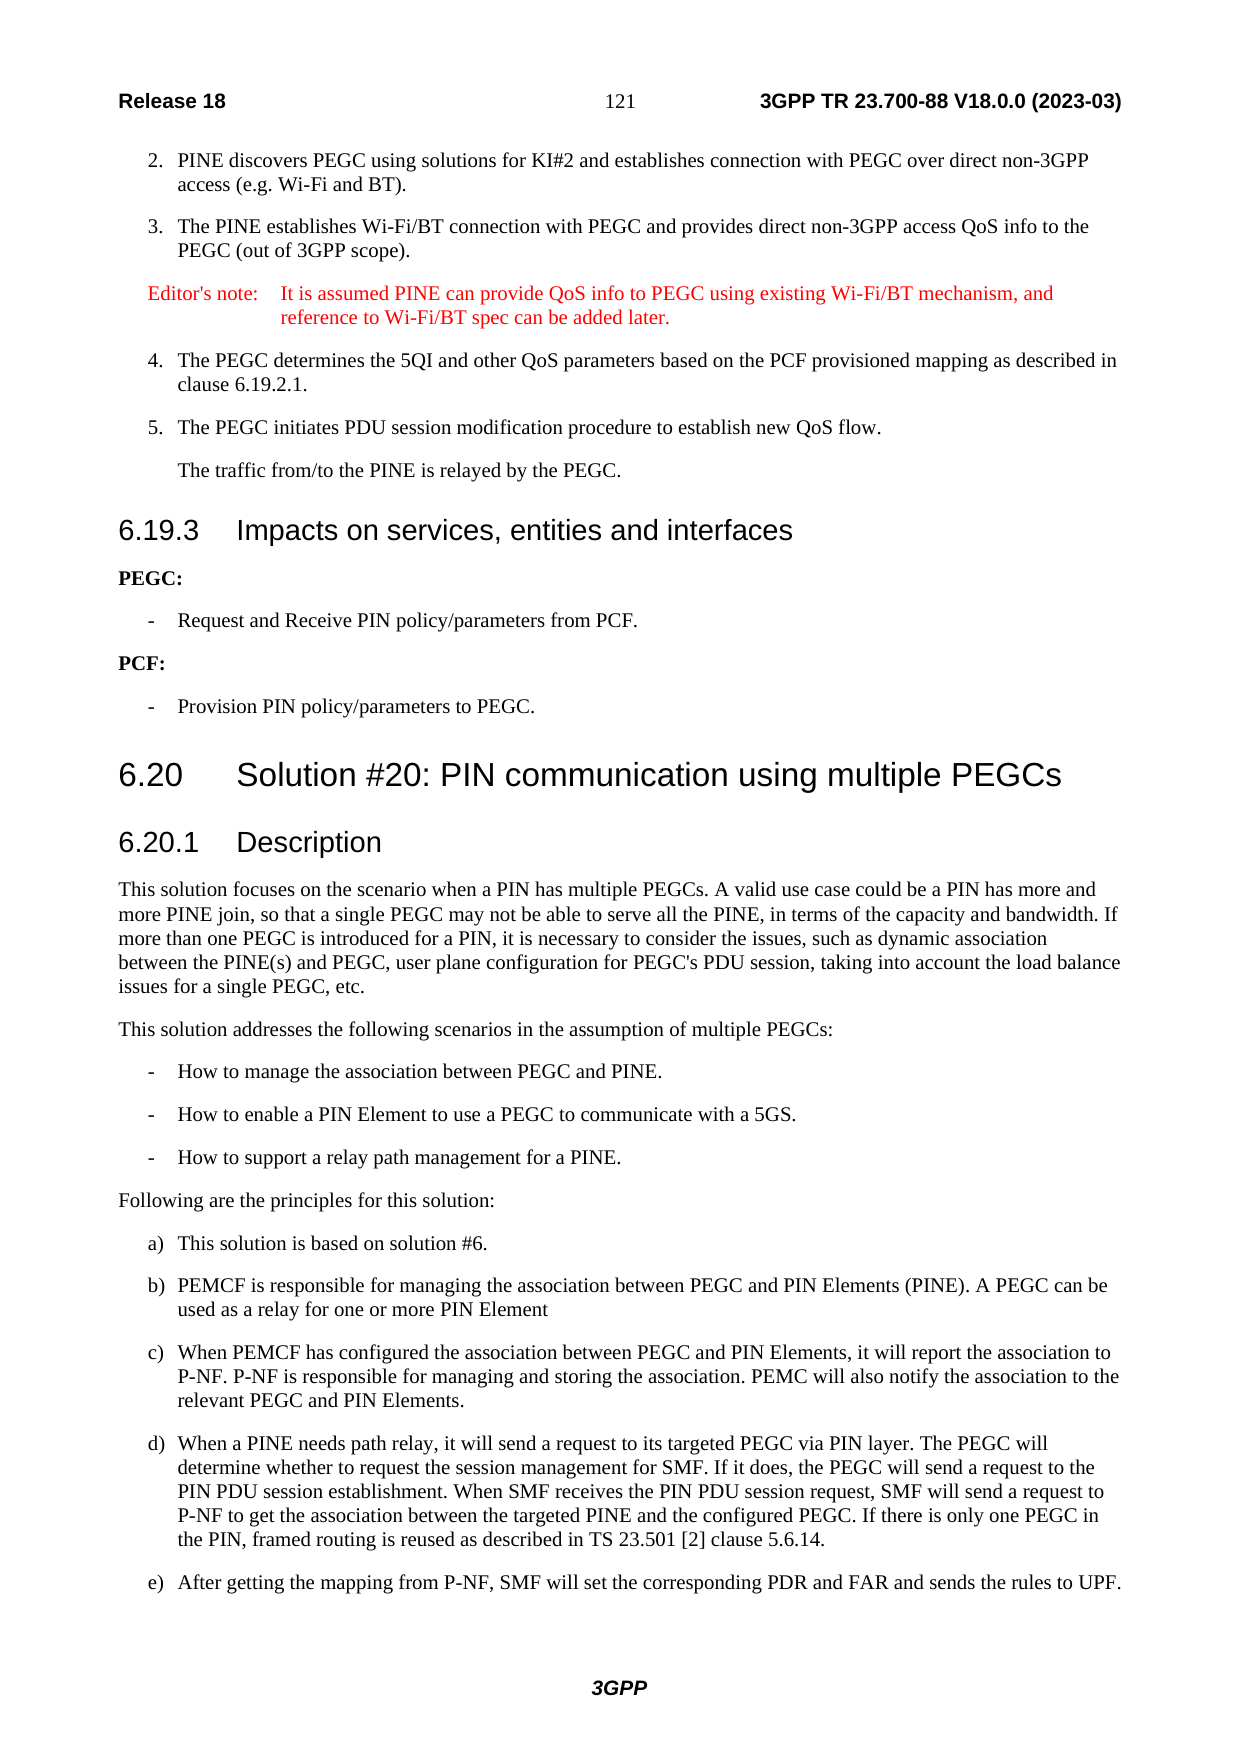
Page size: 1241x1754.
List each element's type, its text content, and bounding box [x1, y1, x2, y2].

text 4. The PEGC determines the 5QI and other QoS parameters based on the PCF provisioned mapping as described in clause 6.19.2.1. [148, 348, 1122, 396]
text b) PEMCF is responsible for managing the association between PEGC and PIN Elements (PINE). A PEGC can be used as a relay for one or more PIN Element [148, 1273, 1122, 1321]
text a) This solution is based on solution #6. [148, 1231, 1122, 1254]
text This solution focuses on the scenario when a PIN has multiple PEGCs. A valid use case could be a PIN has more and more PINE join, so that a single PEGC may not be able to serve all the PINE, in terms of the capacity and bandwidth. If more than one PEGC is introduced for a PIN, it is necessary to consider the issues, such as dynamic association between the PINE(s) and PEGC, user plane configuration for PEGC's PDU session, taking into account the load balance issues for a single PEGC, etc. [118, 877, 1122, 998]
text The traffic from/to the PINE is relayed by the PEGC. [148, 458, 1122, 482]
text This solution addresses the following scenarios in the assumption of multiple PEGCs: [118, 1016, 1122, 1041]
text e) After getting the mapping from P-NF, SMF will set the corresponding PDR and FAR and sends the rules to UPF. [148, 1570, 1122, 1594]
text 5. The PEGC initiates PDU session modification procedure to establish new QoS flow. [148, 415, 1122, 439]
text PCF: [118, 651, 1122, 675]
subtitle 6.20.1 Description [118, 825, 1122, 859]
subtitle 6.19.3 Impacts on services, entities and interfaces [118, 513, 1122, 547]
text PEGC: [118, 565, 1122, 589]
text 2. PINE discovers PEGC using solutions for KI#2 and establishes connection with PEGC over direct non-3GPP access (e.g. Wi-Fi and BT). [148, 147, 1122, 196]
text - How to enable a PIN Element to use a PEGC to communicate with a 5GS. [148, 1102, 1122, 1126]
text - Request and Receive PIN policy/parameters from PCF. [148, 608, 1122, 632]
text 3. The PINE establishes Wi-Fi/BT connection with PEGC and provides direct non-3GPP access QoS info to the PEGC (out of 3GPP scope). [148, 214, 1122, 262]
text - How to manage the association between PEGC and PINE. [148, 1059, 1122, 1083]
text - How to support a relay path management for a PINE. [148, 1145, 1122, 1169]
text c) When PEMCF has configured the association between PEGC and PIN Elements, it will report the association to P-NF. P-NF is responsible for managing and storing the association. PEMC will also notify the association to the relevant PEGC and PIN Elements. [148, 1340, 1122, 1412]
subtitle 6.20 Solution #20: PIN communication using multiple PEGCs [118, 755, 1122, 794]
text d) When a PINE needs path relay, it will send a request to its targeted PEGC via PIN layer. The PEGC will determine whether to request the session management for SMF. If it does, the PEGC will send a request to the PIN PDU session establishment. When SMF receives the PIN PDU session request, SMF will send a request to P-NF to get the association between the targeted PINE and the configured PEGC. If there is only one PEGC in the PIN, framed routing is reused as described in TS 23.501 [2] clause 5.6.14. [148, 1431, 1122, 1551]
text Editor's note: It is assumed PINE can provide QoS info to PEGC using existing Wi-Fi/BT mechanism, and reference to Wi-Fi/BT spec can be added later. [147, 281, 1122, 329]
text Following are the principles for this solution: [118, 1188, 1122, 1212]
text - Provision PIN policy/parameters to PEGC. [148, 694, 1122, 718]
